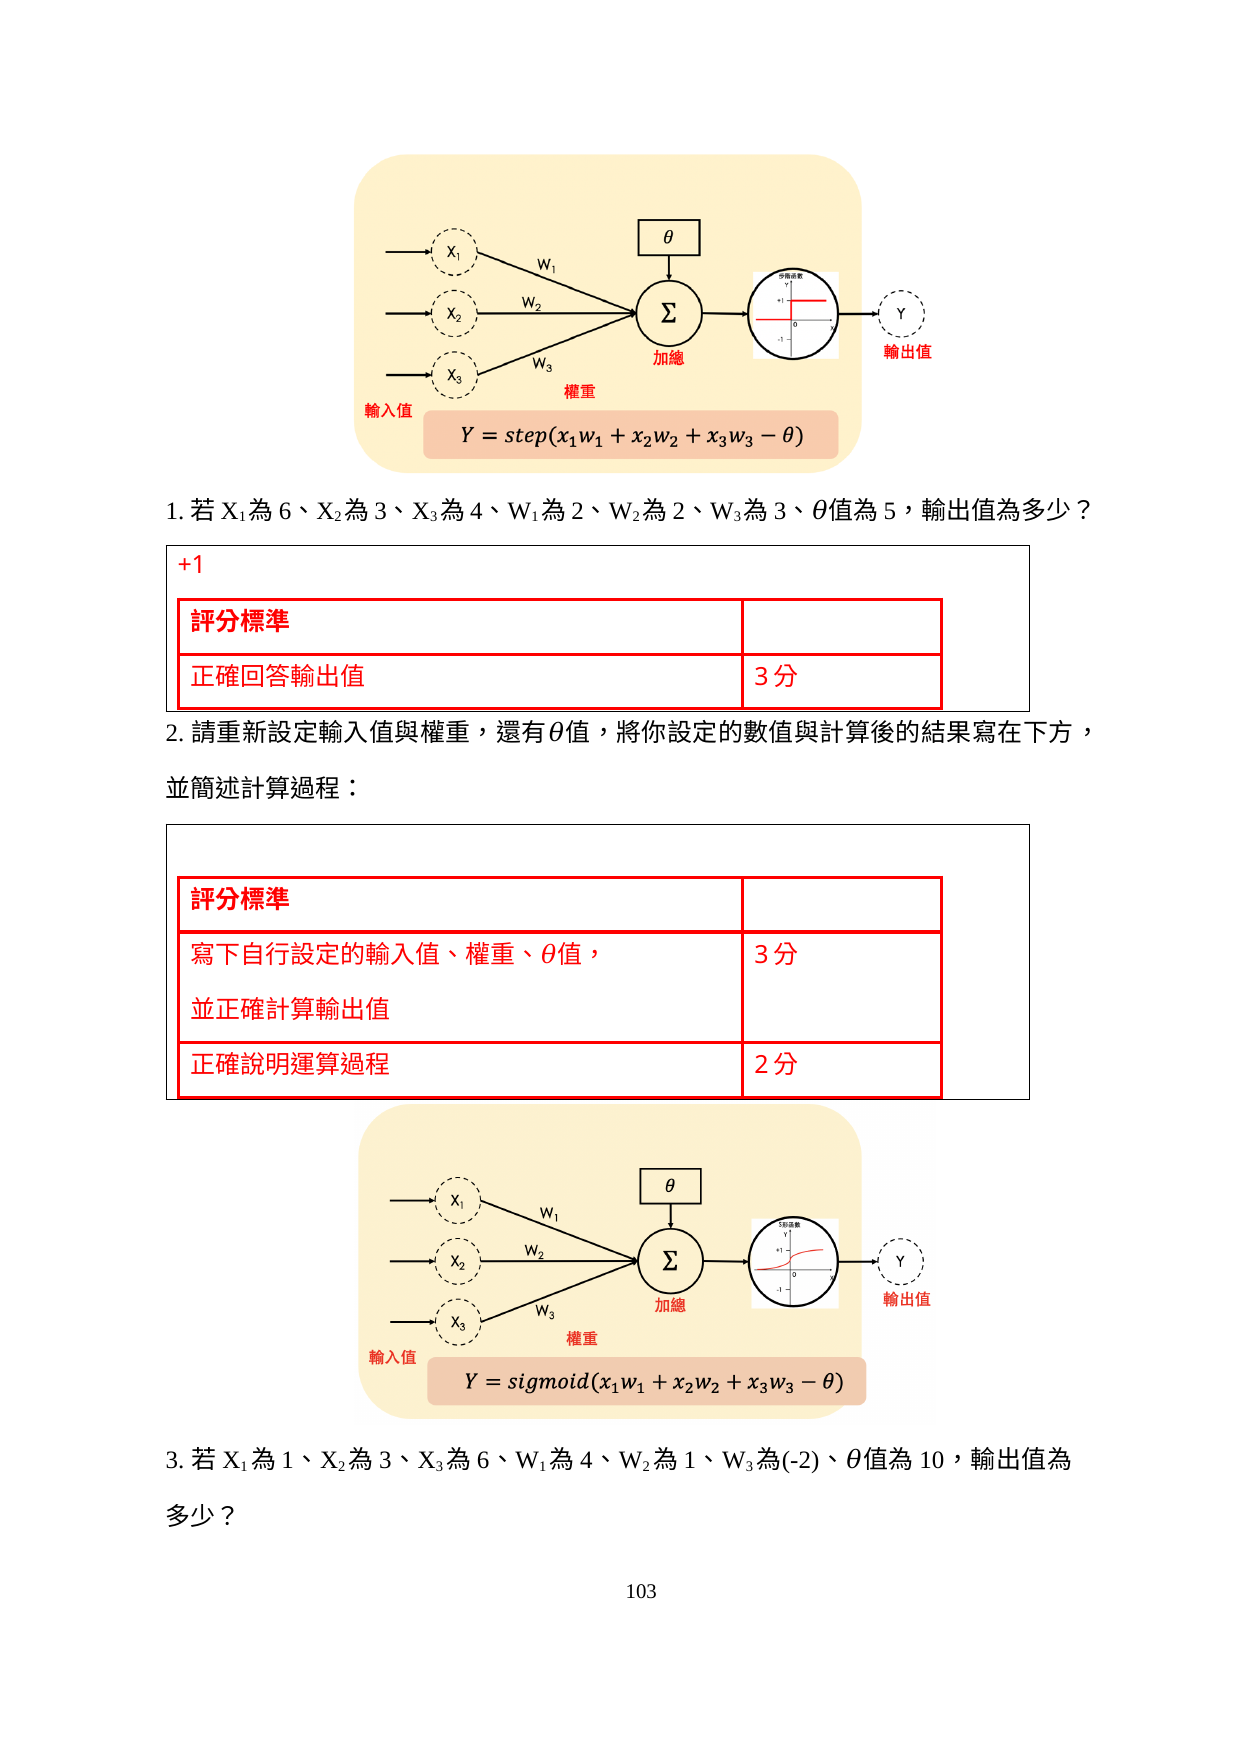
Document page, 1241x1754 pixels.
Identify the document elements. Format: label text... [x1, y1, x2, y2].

text 2. 請重新設定輸入值與權重，還有𝜃值，將你設定的數值與計算後的結果寫在下方，並簡述計算過程： [165, 712, 1075, 805]
text 1. 若X1為6、X2為3、X3為4、W1為2、W2為2、W3為3、𝜃值為5，輸出值為多少？ [165, 490, 1075, 527]
text 3. 若X1為1、X2為3、X3為6、W1為4、W2為1、W3為(-2)、𝜃值為10，輸出值為多少？ [165, 1439, 1075, 1533]
table_header +1 [167, 546, 1029, 711]
picture [354, 1100, 936, 1425]
picture [346, 150, 944, 476]
table_header [167, 825, 1029, 1099]
